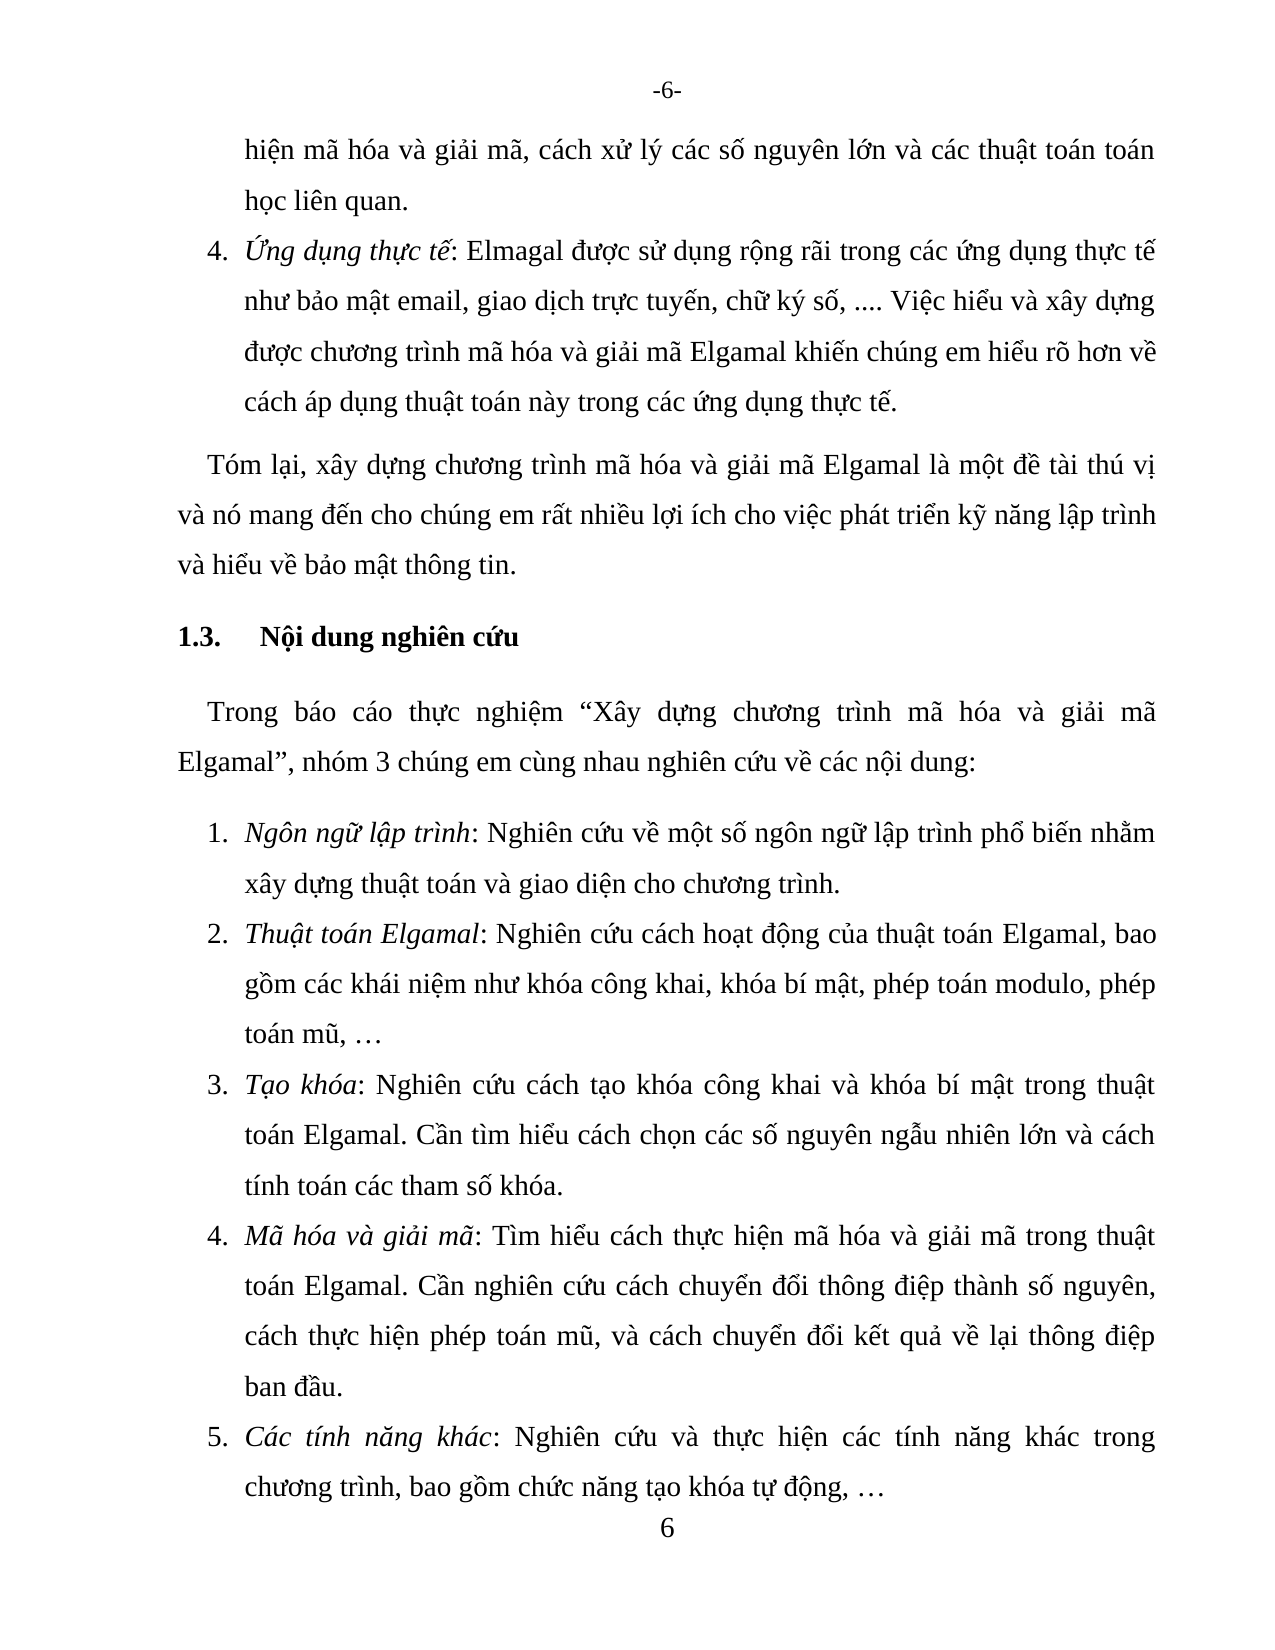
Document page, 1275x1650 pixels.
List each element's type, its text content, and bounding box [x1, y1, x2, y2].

text Tóm lại, xây dựng chương trình mã hóa và giải mã Elgamal là một đề tài thú vị và nó mang đến cho chúng em rất nhiều lợi ích cho việc phát triển kỹ năng lập trình và hiểu về bảo mật thông tin. [177, 447, 1157, 581]
text Trong báo cáo thực nghiệm “Xây dựng chương trình mã hóa và giải mã Elgamal”, nhóm 3 chúng em cùng nhau nghiên cứu về các nội dung: [177, 694, 1157, 778]
list Thuật toán Elgamal: Nghiên cứu cách hoạt động của thuật toán Elgamal, bao gồm các khái niệm như khóa công khai, khóa bí mật, phép toán modulo, phép toán mũ, … [207, 916, 1157, 1050]
list Mã hóa và giải mã: Tìm hiểu cách thực hiện mã hóa và giải mã trong thuật toán Elgamal. Cần nghiên cứu cách chuyển đổi thông điệp thành số nguyên, cách thực hiện phép toán mũ, và cách chuyển đổi kết quả về lại thông điệp ban đầu. [207, 1218, 1157, 1402]
list Tạo khóa: Nghiên cứu cách tạo khóa công khai và khóa bí mật trong thuật toán Elgamal. Cần tìm hiểu cách chọn các số nguyên ngẫu nhiên lớn và cách tính toán các tham số khóa. [207, 1067, 1157, 1201]
subtitle Nội dung nghiên cứu [177, 619, 1157, 652]
list Các tính năng khác: Nghiên cứu và thực hiện các tính năng khác trong chương trình, bao gồm chức năng tạo khóa tự động, … [207, 1419, 1157, 1503]
list Ngôn ngữ lập trình: Nghiên cứu về một số ngôn ngữ lập trình phổ biến nhằm xây dựng thuật toán và giao diện cho chương trình. [207, 815, 1157, 899]
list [207, 132, 1157, 216]
list Ứng dụng thực tế: Elmagal được sử dụng rộng rãi trong các ứng dụng thực tế như bảo mật email, giao dịch trực tuyến, chữ ký số, .... Việc hiểu và xây dựng được chương trình mã hóa và giải mã Elgamal khiến chúng em hiểu rõ hơn về cách áp dụng thuật toán này trong các ứng dụng thực tế. [207, 233, 1157, 418]
